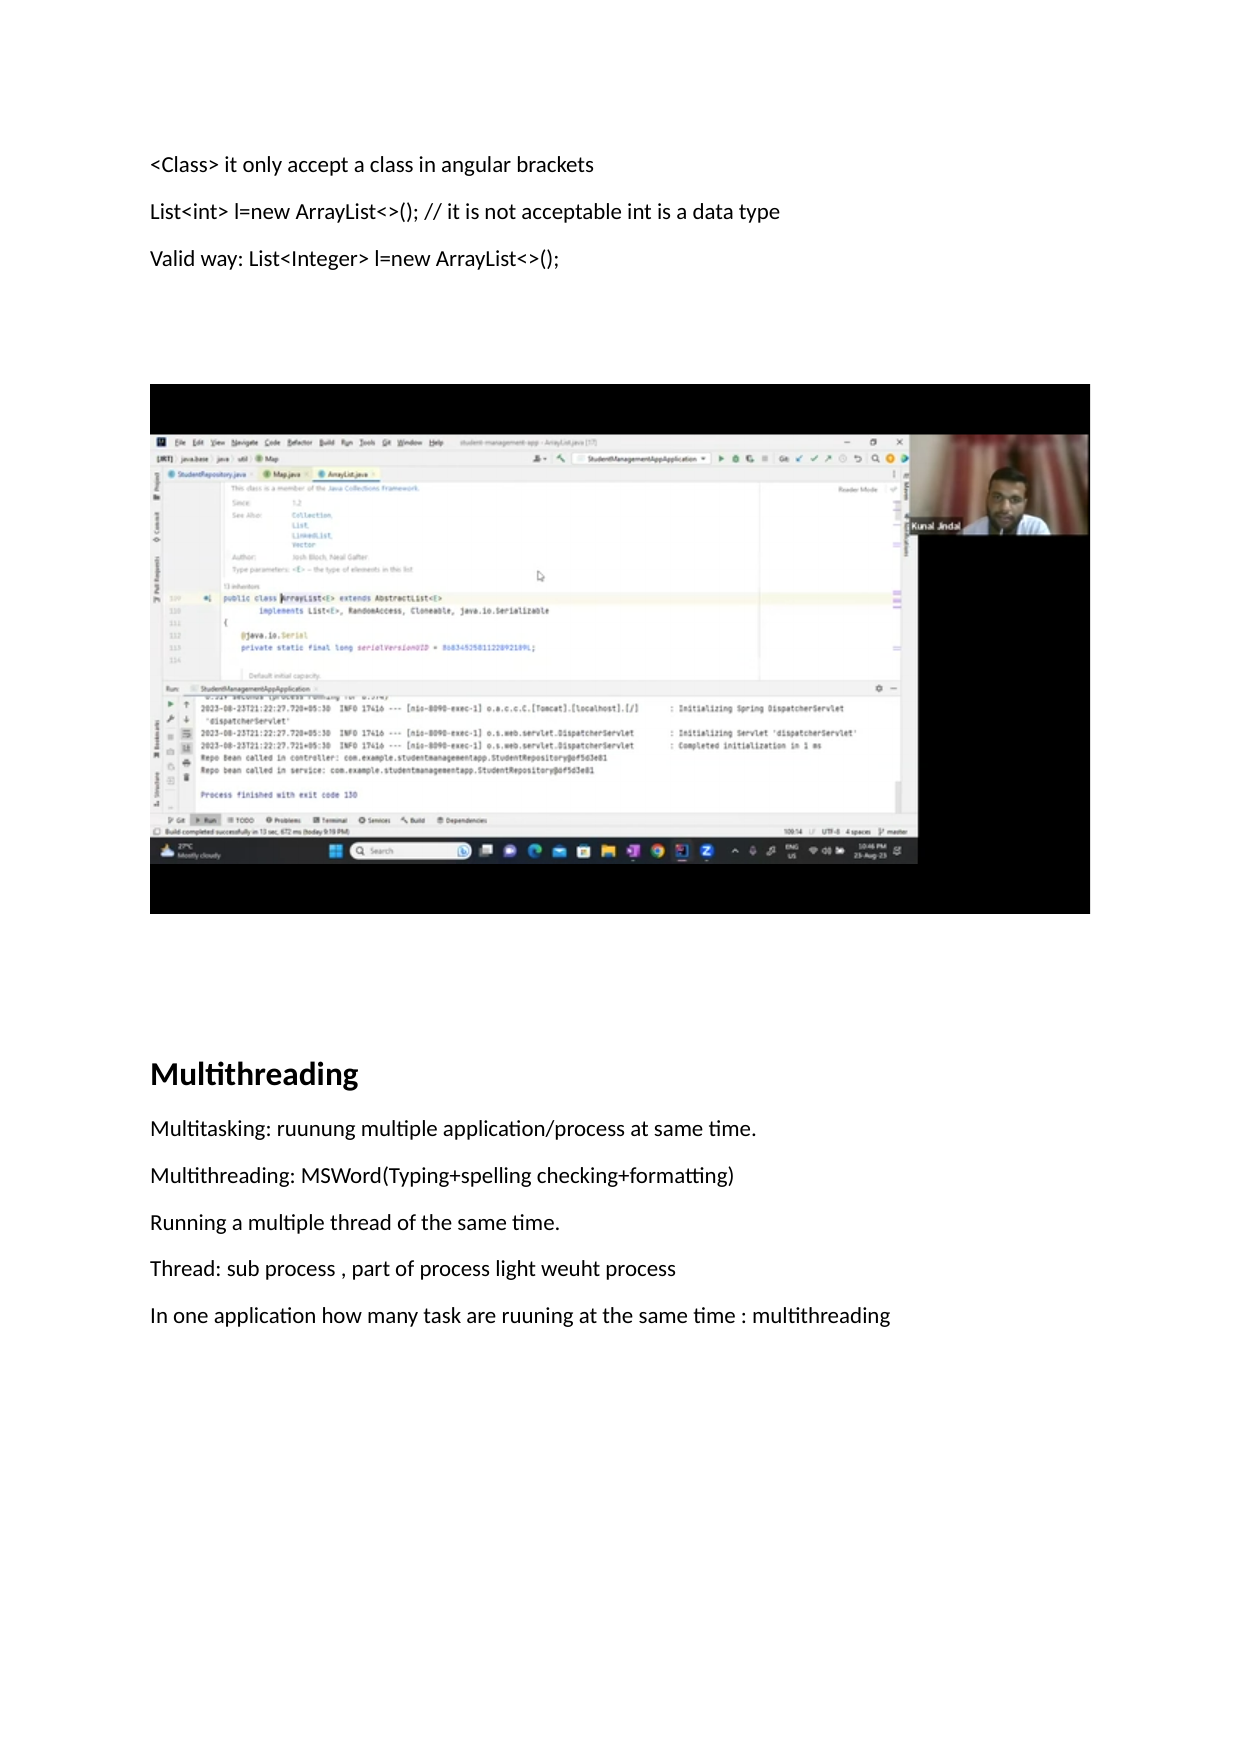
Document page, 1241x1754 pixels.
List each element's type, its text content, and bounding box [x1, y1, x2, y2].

text Running a multiple thread of the same time. [150, 1208, 1090, 1236]
picture [150, 384, 1091, 914]
text <Class> it only accept a class in angular brackets [150, 150, 1090, 178]
text Multithreading [150, 1053, 1090, 1094]
text Multithreading: MSWord(Typing+spelling checking+formatting) [150, 1161, 1090, 1189]
text Multitasking: ruunung multiple application/process at same time. [150, 1114, 1090, 1142]
text List<int> l=new ArrayList<>(); // it is not acceptable int is a data type [150, 197, 1090, 225]
text Thread: sub process , part of process light weuht process [150, 1254, 1090, 1283]
text In one application how many task are ruuning at the same time : multithreading [150, 1301, 1090, 1329]
text Valid way: List<Integer> l=new ArrayList<>(); [150, 244, 1090, 272]
